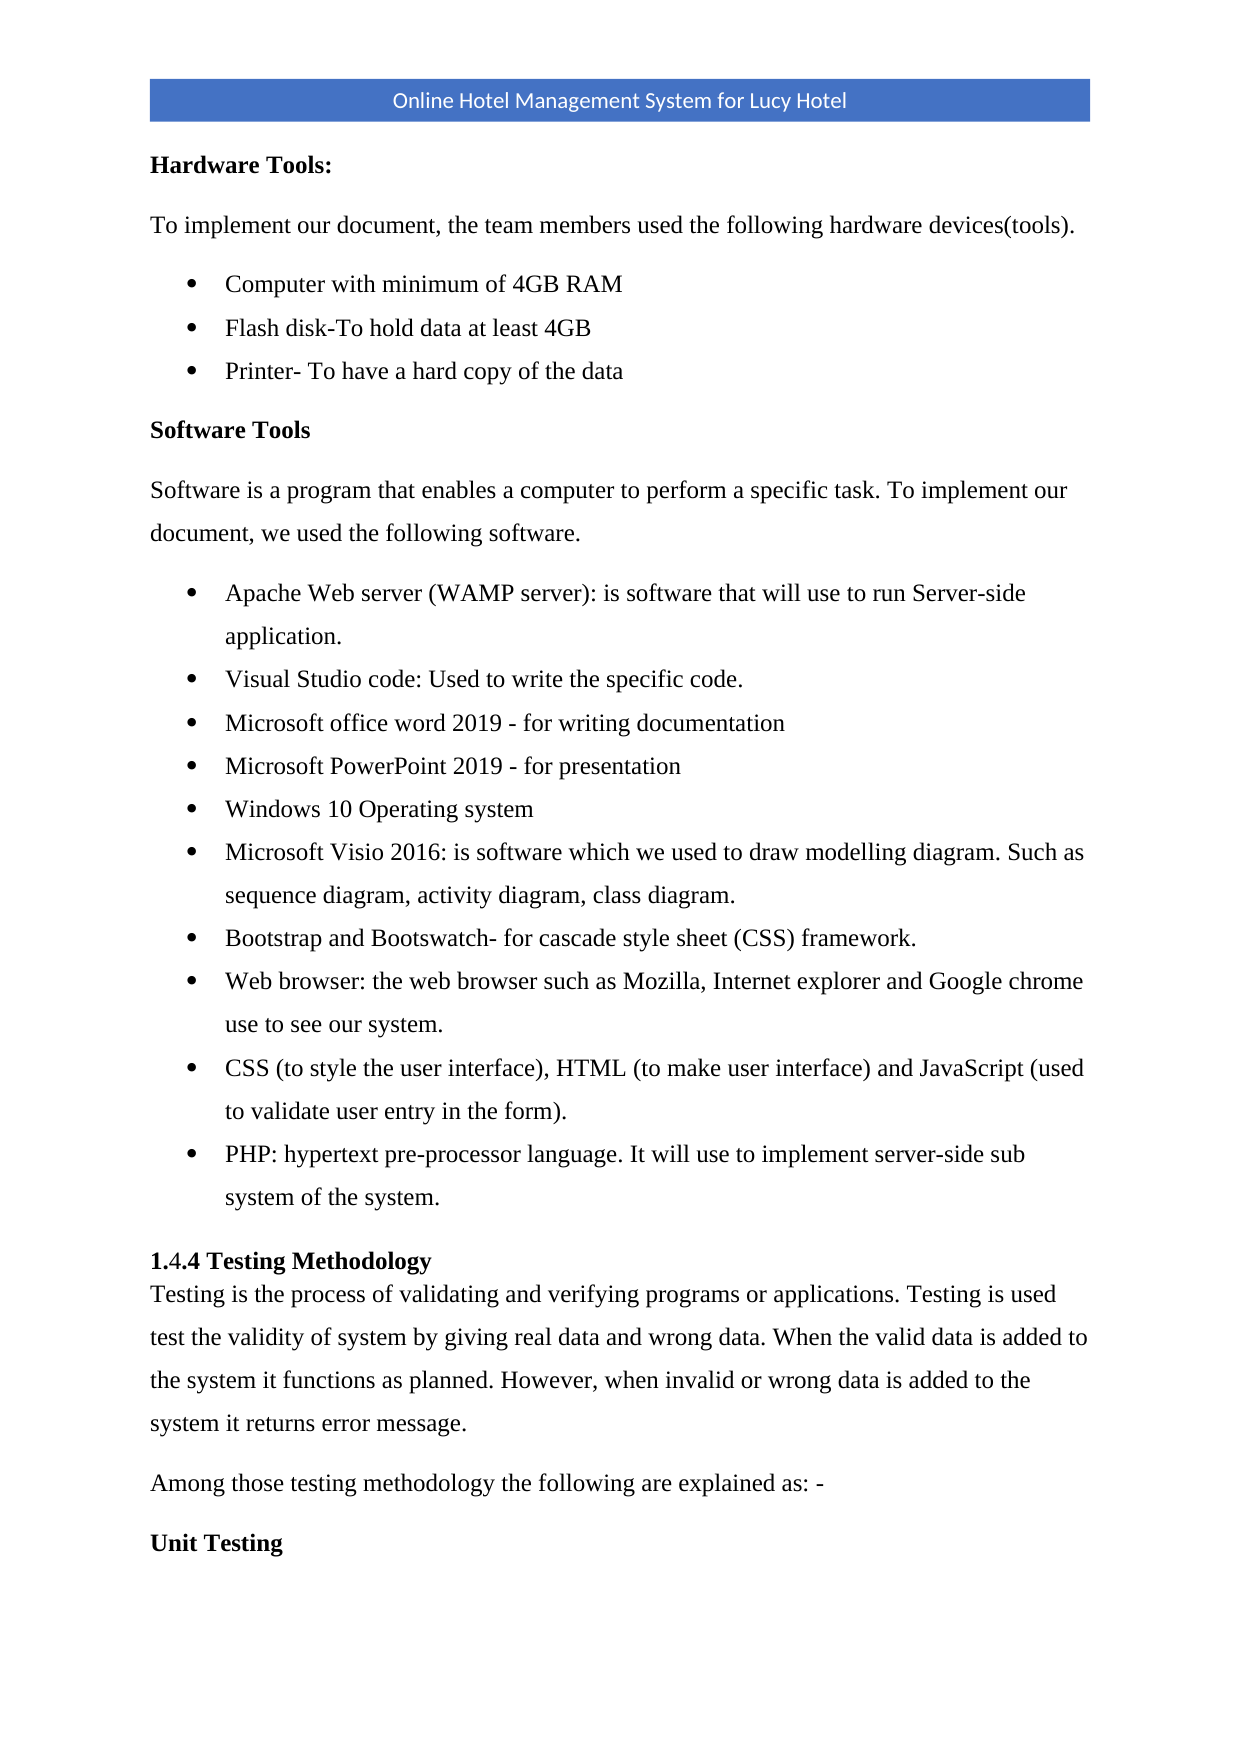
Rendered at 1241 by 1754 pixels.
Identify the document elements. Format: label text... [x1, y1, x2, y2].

list Flash disk-To hold data at least 4GB [187, 313, 1090, 341]
list Microsoft Visio 2016: is software which we used to draw modelling diagram. Such as sequence diagram, activity diagram, class diagram. [187, 837, 1090, 909]
list Visual Studio code: Used to write the specific code. [187, 664, 1090, 693]
text To implement our document, the team members used the following hardware devices(tools). [150, 210, 1090, 238]
text Software is a program that enables a computer to perform a specific task. To implement our document, we used the following software. [150, 475, 1090, 547]
list Apache Web server (WAMP server): is software that will use to run Server-side application. [187, 578, 1090, 650]
list Microsoft office word 2019 - for writing documentation [187, 708, 1090, 736]
list Microsoft PowerPoint 2019 - for presentation [187, 751, 1090, 779]
list Computer with minimum of 4GB RAM [187, 269, 1090, 298]
text Unit Testing [150, 1528, 1090, 1557]
subtitle 1.4.4 Testing Methodology [150, 1246, 1090, 1275]
list Bootstrap and Bootswatch- for cascade style sheet (CSS) framework. [187, 923, 1090, 952]
text Hardware Tools: [150, 150, 1090, 179]
list Web browser: the web browser such as Mozilla, Internet explorer and Google chrome use to see our system. [187, 966, 1090, 1038]
text Testing is the process of validating and verifying programs or applications. Testing is used test the validity of system by giving real data and wrong data. When the valid data is added to the system it functions as planned. However, when invalid or wrong data is added to the system it returns error message. [150, 1279, 1090, 1437]
list PHP: hypertext pre-processor language. It will use to implement server-side sub system of the system. [187, 1139, 1090, 1211]
list CSS (to style the user interface), HTML (to make user interface) and JavaScript (used to validate user entry in the form). [187, 1053, 1090, 1124]
list Printer- To have a hard copy of the data [187, 356, 1090, 384]
list Windows 10 Operating system [187, 794, 1090, 823]
text Software Tools [150, 416, 1090, 444]
text Among those testing methodology the following are explained as: - [150, 1468, 1090, 1497]
